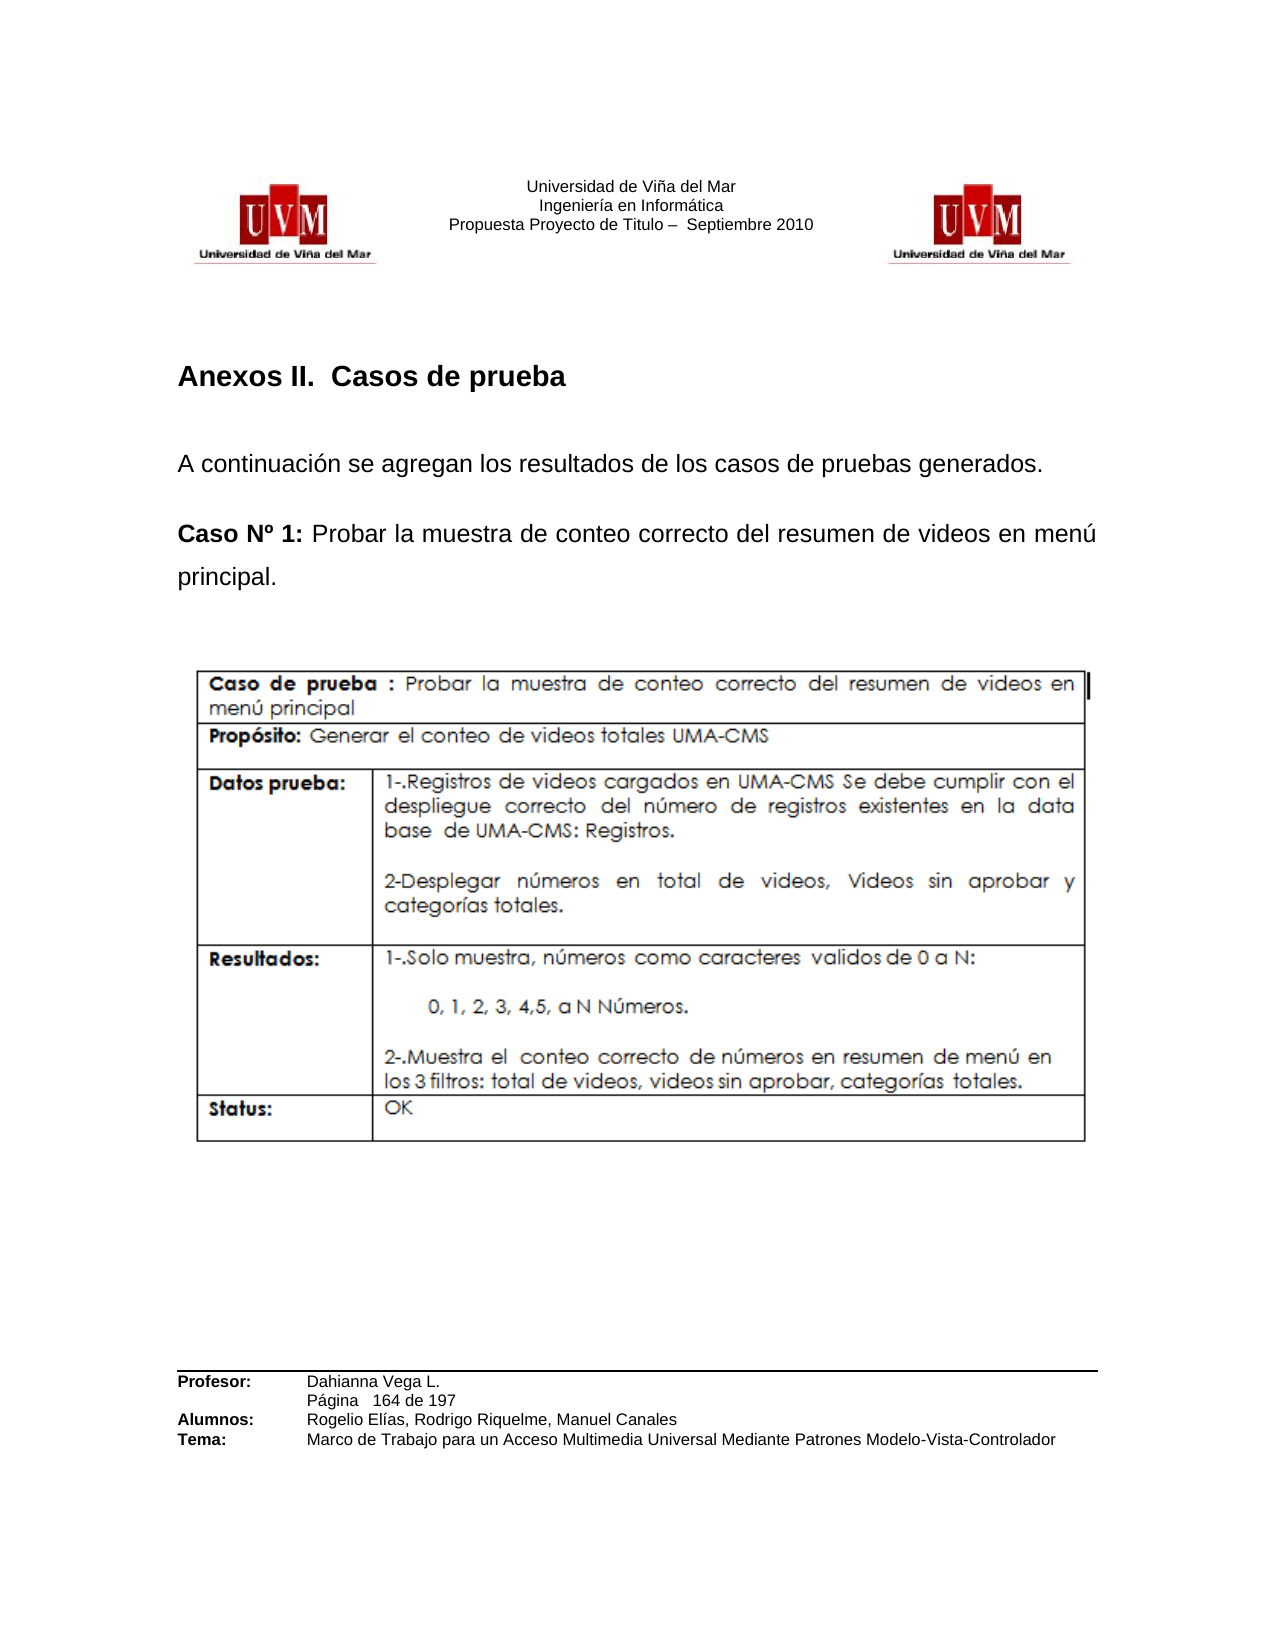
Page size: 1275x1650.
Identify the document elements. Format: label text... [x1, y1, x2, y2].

picture [177, 176, 390, 267]
text A continuación se agregan los resultados de los casos de pruebas generados. [177, 449, 1098, 478]
subtitle Anexos II. Casos de prueba [177, 359, 1098, 392]
text Caso Nº 1:Probar la muestra de conteo correcto del resumen de videos en menú principal. [177, 519, 1098, 591]
picture [177, 654, 1098, 1165]
picture [871, 176, 1084, 267]
